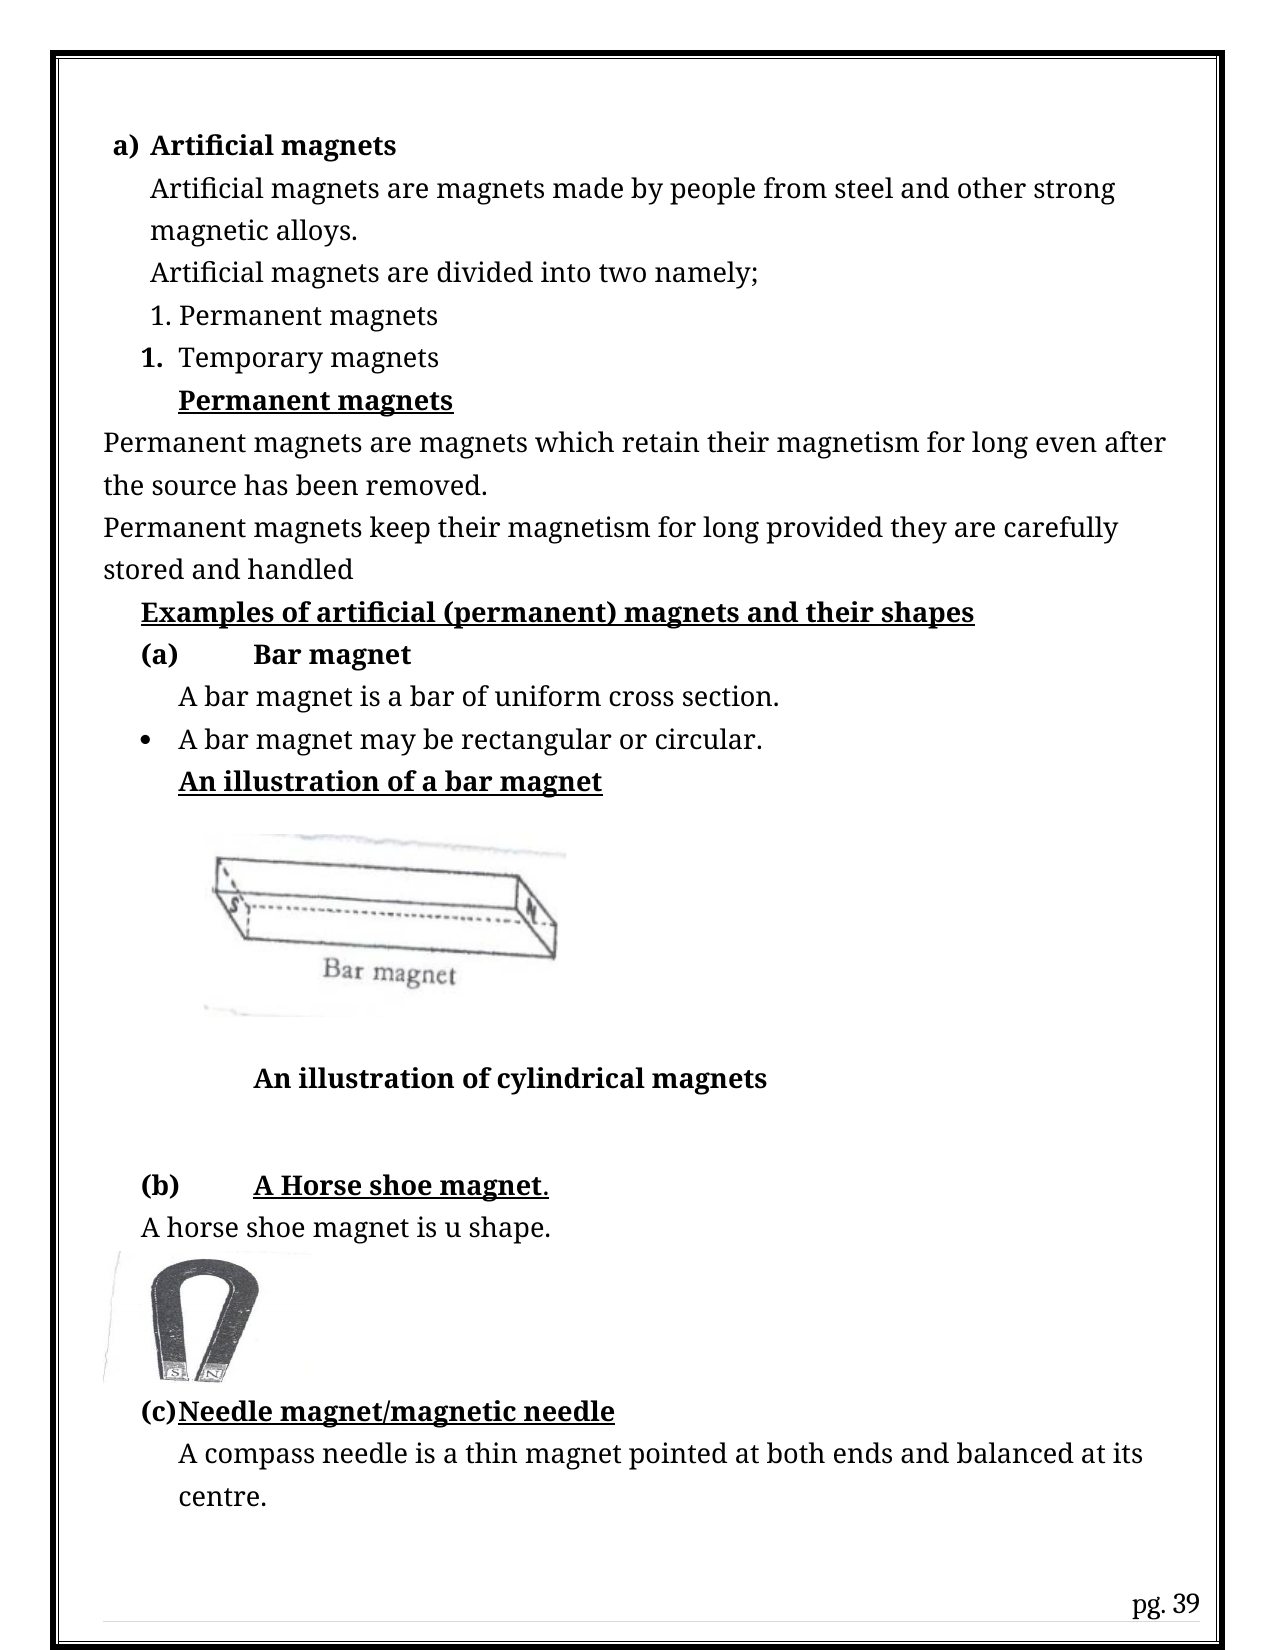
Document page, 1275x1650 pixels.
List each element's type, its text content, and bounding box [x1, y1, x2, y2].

list A bar magnet is a bar of uniform cross section. [178, 678, 1200, 715]
text Examples of artificial (permanent) magnets and their shapes [141, 593, 1200, 630]
text Permanent magnets keep their magnetism for long provided they are carefully stored and handled [103, 508, 1200, 588]
list An illustration of a bar magnet [178, 763, 1200, 799]
list Bar magnet [141, 636, 1200, 672]
list A compass needle is a thin magnet pointed at both ends and balanced at its centre. [178, 1434, 1200, 1514]
list Permanent magnets [178, 381, 1200, 418]
list Artificial magnets are divided into two namely; 1. Permanent magnets [150, 254, 1200, 333]
list Needle magnet/magnetic needle [141, 1392, 1200, 1429]
text An illustration of cylindrical magnets [178, 1059, 1200, 1096]
list A bar magnet may be rectangular or circular. [141, 720, 1200, 757]
picture [103, 1251, 312, 1388]
list A Horse shoe magnet. [141, 1166, 1200, 1203]
list Artificial magnets Artificial magnets are magnets made by people from steel and other strong magnetic alloys. [112, 127, 1200, 248]
list Temporary magnets [141, 339, 1200, 376]
picture [203, 834, 567, 1017]
text Permanent magnets are magnets which retain their magnetism for long even after the source has been removed. [103, 423, 1200, 503]
text A horse shoe magnet is u shape. [141, 1209, 1200, 1246]
